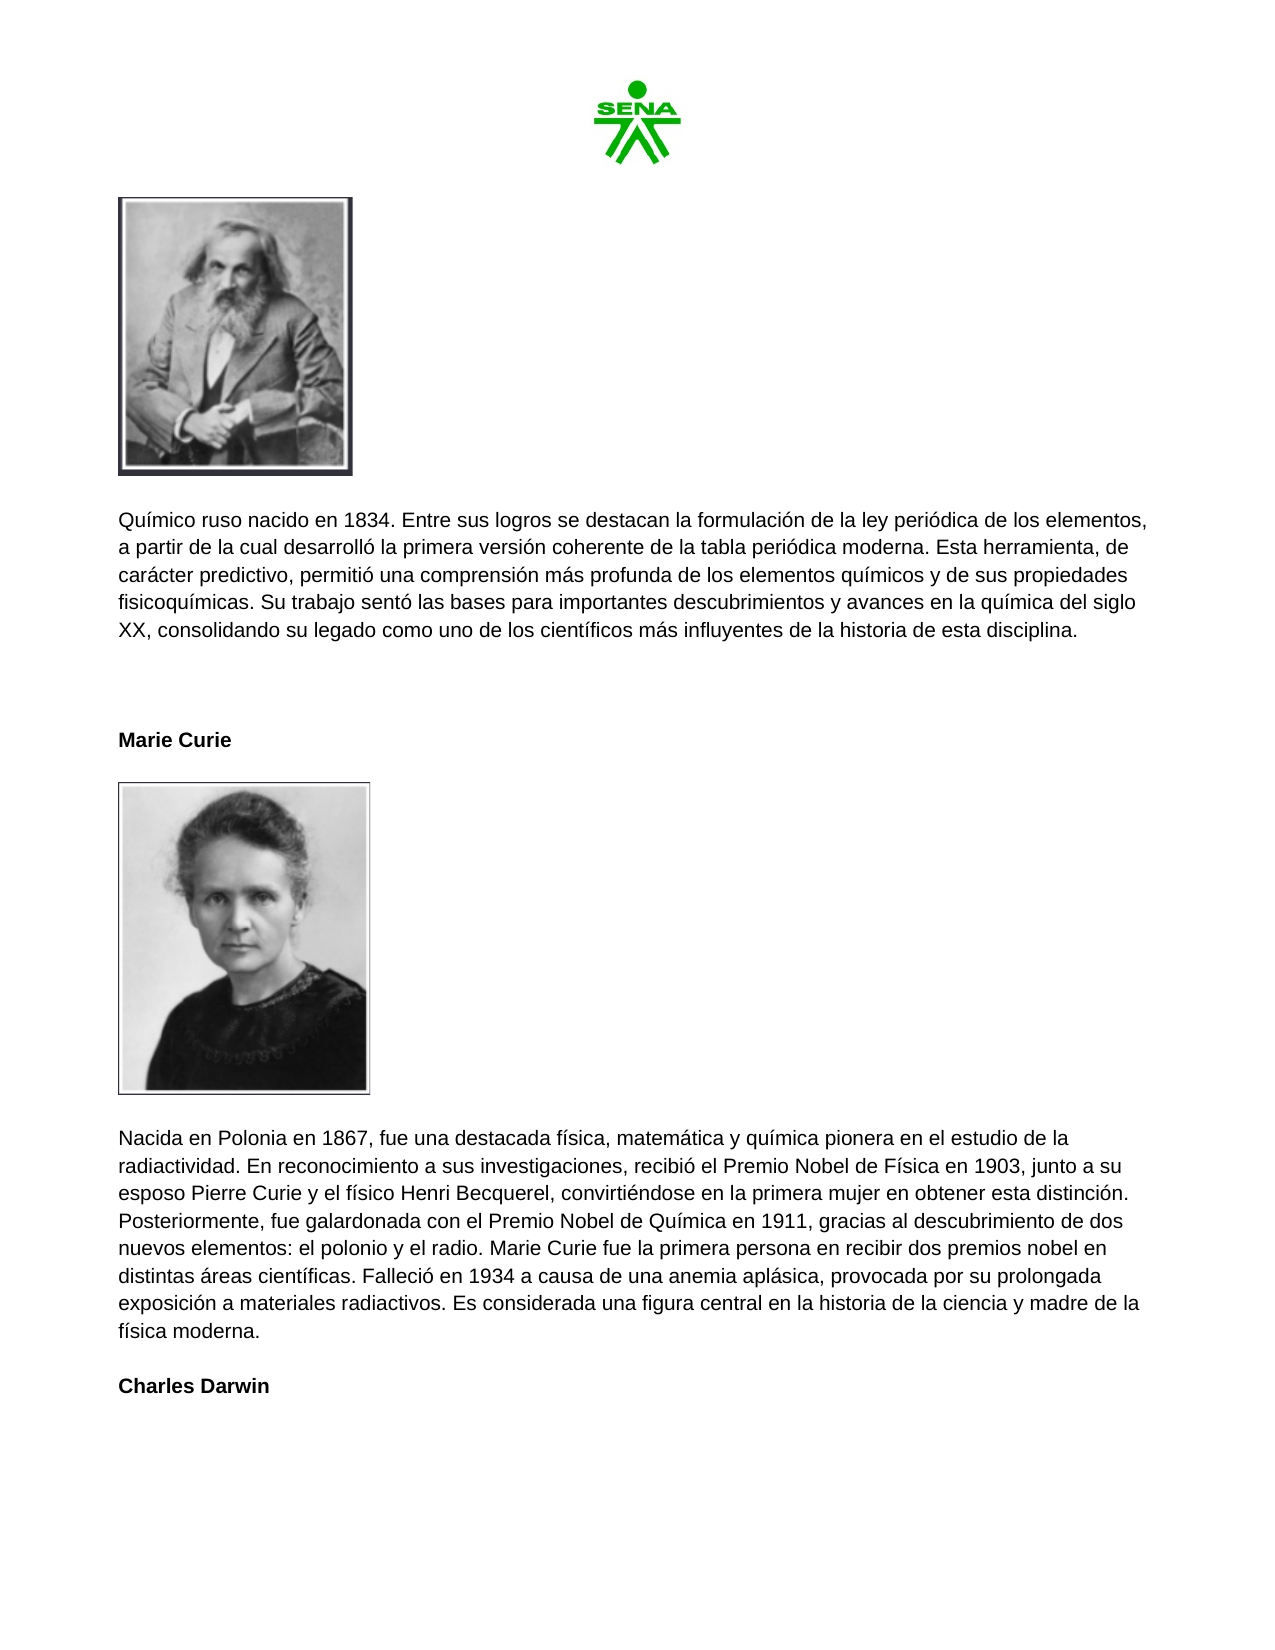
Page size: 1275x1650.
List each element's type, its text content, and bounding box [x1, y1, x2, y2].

text Nacida en Polonia en 1867, fue una destacada física, matemática y química pionera en el estudio de la radiactividad. En reconocimiento a sus investigaciones, recibió el Premio Nobel de Física en 1903, junto a su esposo Pierre Curie y el físico Henri Becquerel, convirtiéndose en la primera mujer en obtener esta distinción. Posteriormente, fue galardonada con el Premio Nobel de Química en 1911, gracias al descubrimiento de dos nuevos elementos: el polonio y el radio. Marie Curie fue la primera persona en recibir dos premios nobel en distintas áreas científicas. Falleció en 1934 a causa de una anemia aplásica, provocada por su prolongada exposición a materiales radiactivos. Es considerada una figura central en la historia de la ciencia y madre de la física moderna. [118, 1126, 1157, 1342]
picture [118, 197, 353, 476]
text Químico ruso nacido en 1834. Entre sus logros se destacan la formulación de la ley periódica de los elementos, a partir de la cual desarrolló la primera versión coherente de la tabla periódica moderna. Esta herramienta, de carácter predictivo, permitió una comprensión más profunda de los elementos químicos y de sus propiedades fisicoquímicas. Su trabajo sentó las bases para importantes descubrimientos y avances en la química del siglo XX, consolidando su legado como uno de los científicos más influyentes de la historia de esta disciplina. [118, 507, 1157, 641]
text Marie Curie [118, 727, 1157, 751]
picture [588, 75, 687, 172]
picture [118, 782, 371, 1095]
text Charles Darwin [118, 1373, 1157, 1397]
